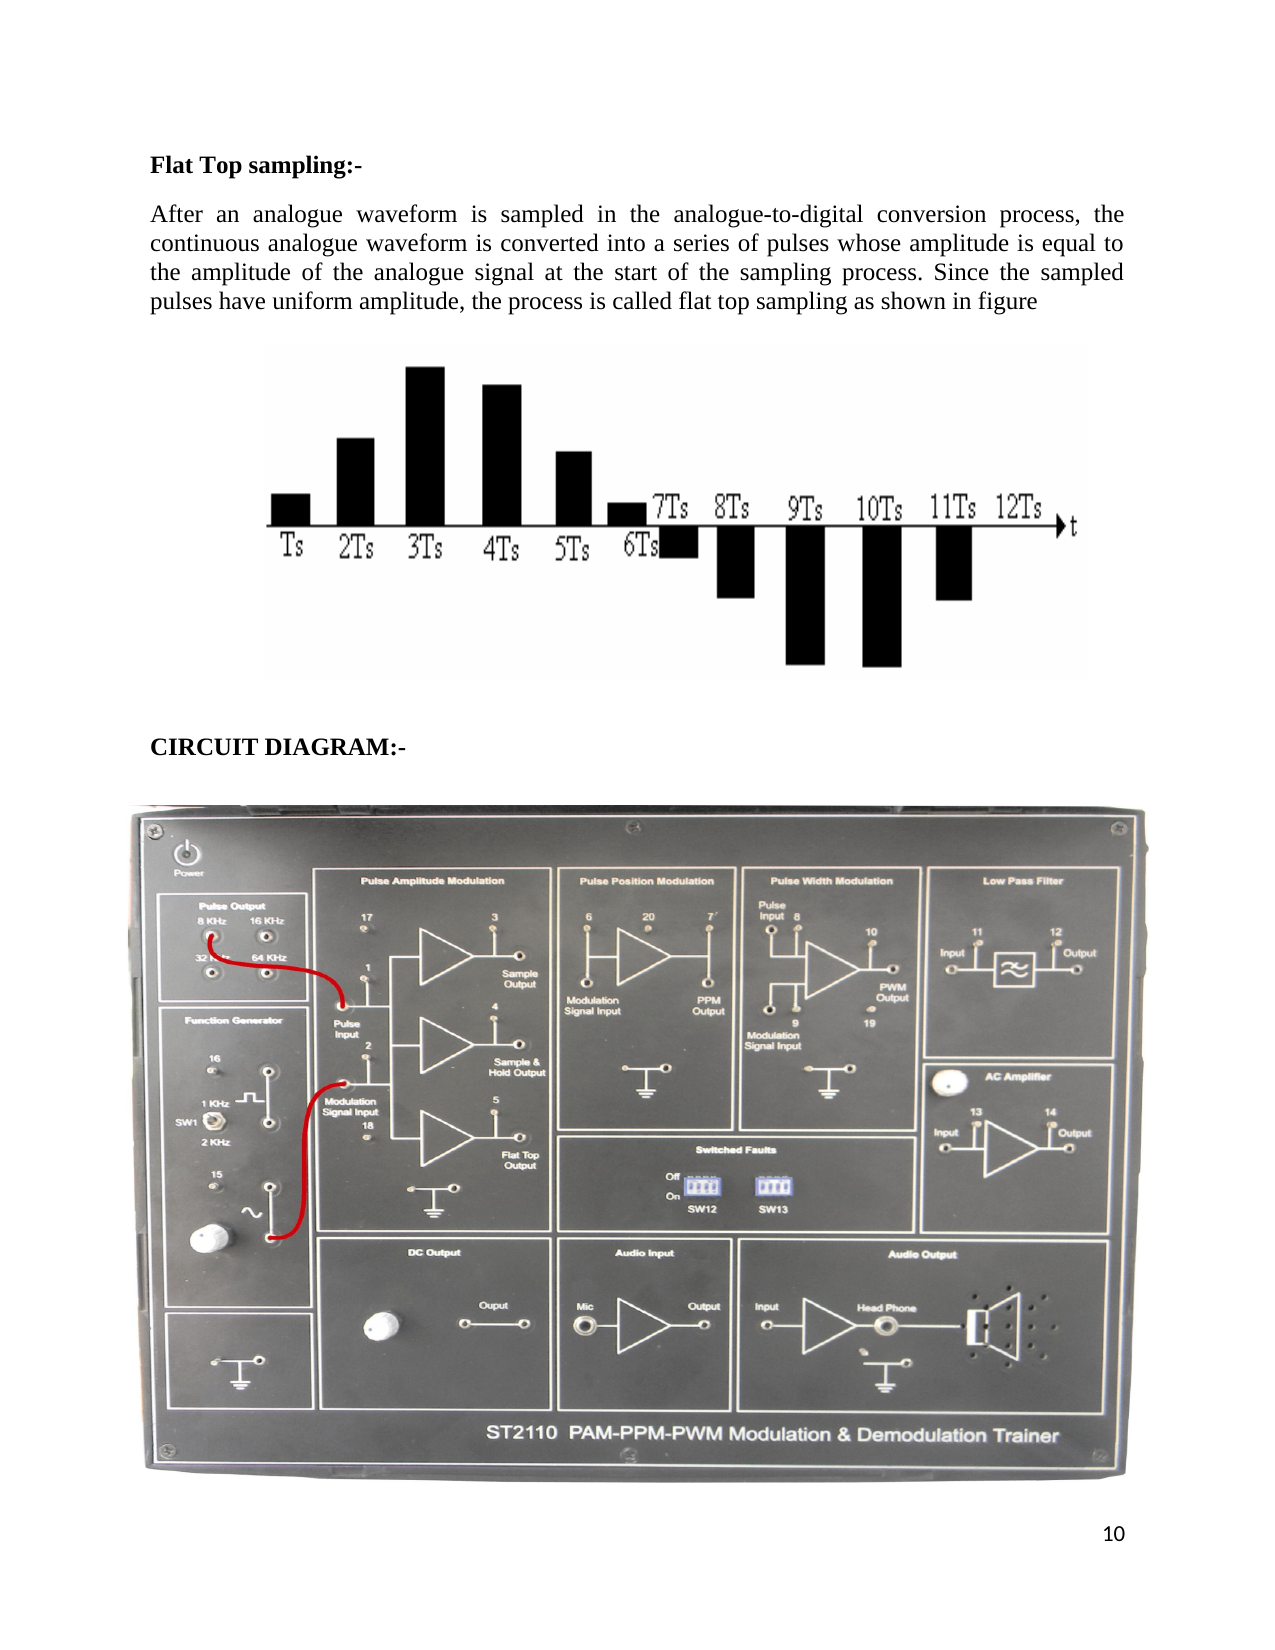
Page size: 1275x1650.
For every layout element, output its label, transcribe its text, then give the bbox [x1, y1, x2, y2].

text CIRCUIT DIAGRAM:- [150, 732, 1125, 761]
text After an analogue waveform is sampled in the analogue-to-digital conversion process, the continuous analogue waveform is converted into a series of pulses whose amplitude is equal to the amplitude of the analogue signal at the start of the sampling process. Since the sampled pulses have uniform amplitude, the process is called flat top sampling as shown in figure [150, 199, 1125, 314]
picture [126, 805, 1149, 1483]
text Flat Top sampling:- [150, 150, 1125, 179]
picture [262, 343, 1088, 679]
